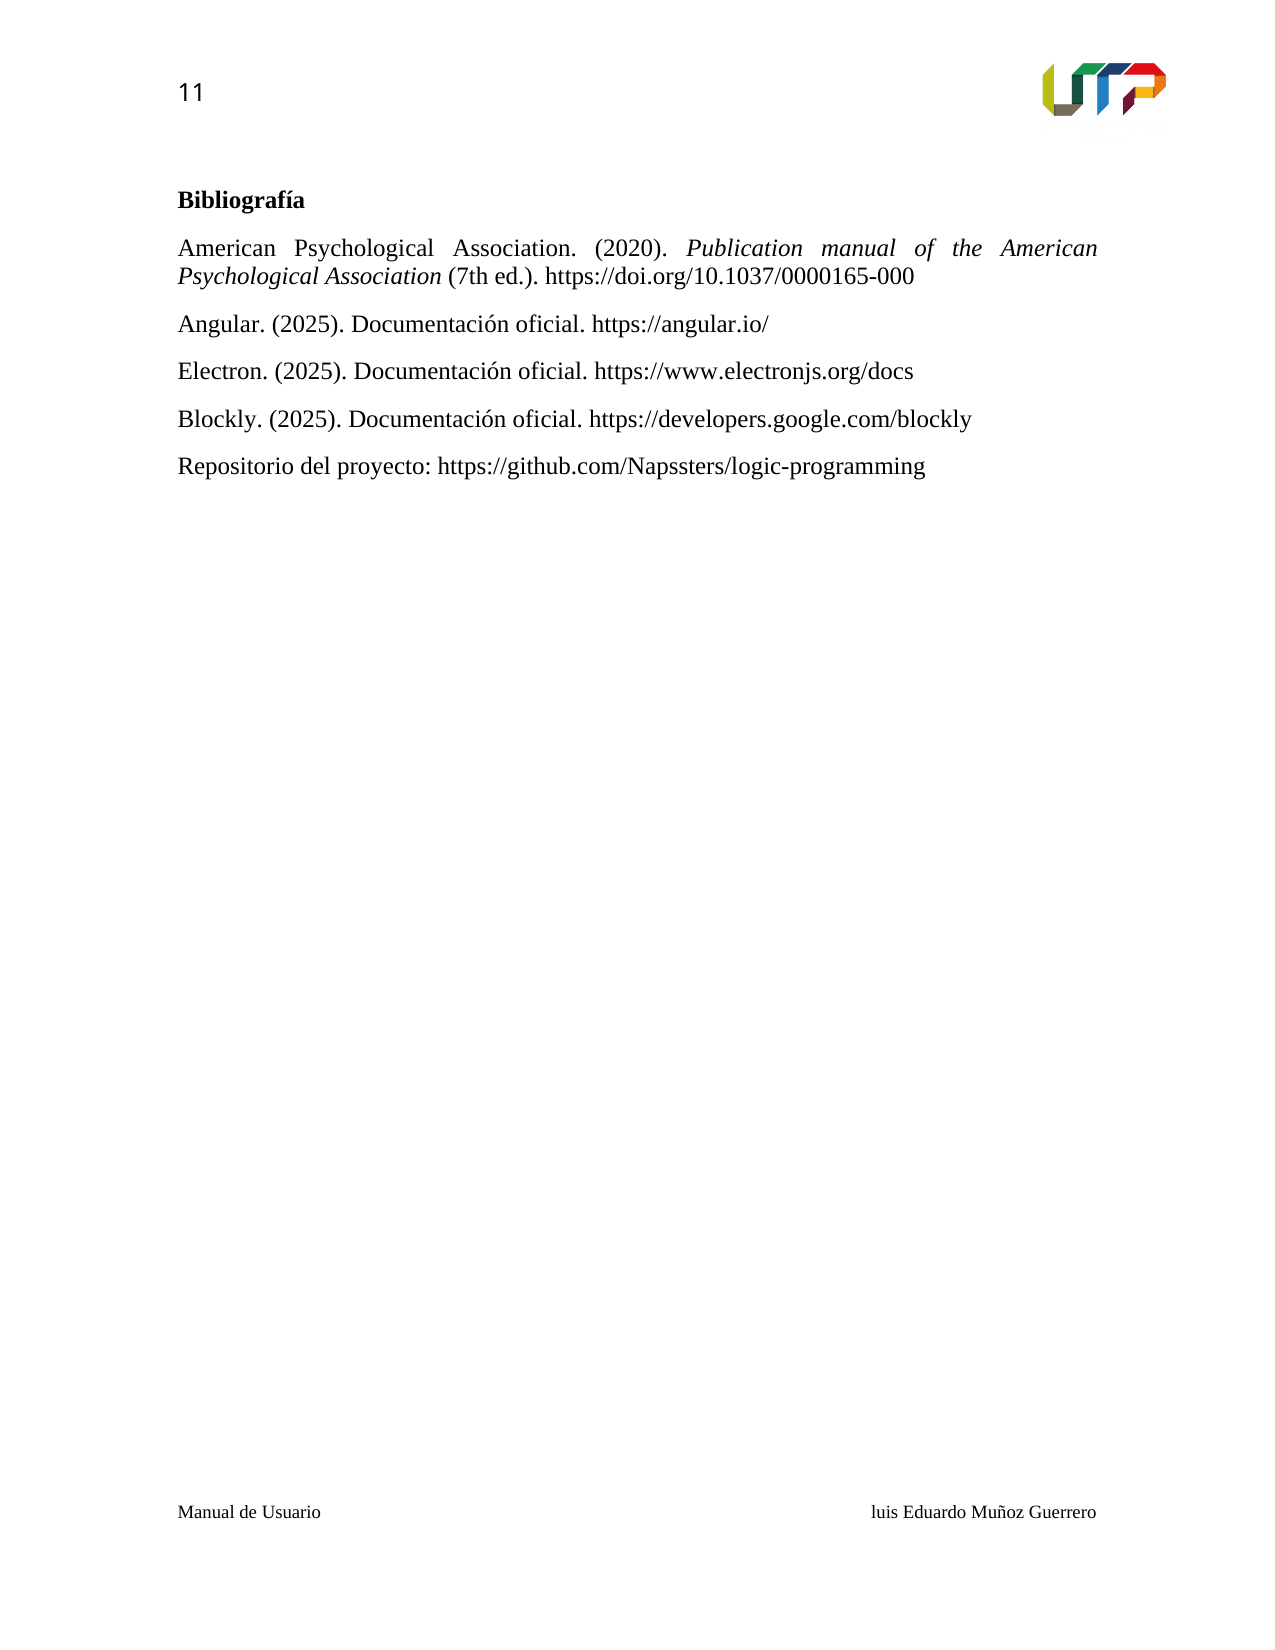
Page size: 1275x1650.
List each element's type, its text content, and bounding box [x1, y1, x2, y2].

text Blockly. (2025). Documentación oficial. https://developers.google.com/blockly [177, 404, 1098, 433]
text Angular. (2025). Documentación oficial. https://angular.io/ [177, 309, 1098, 338]
text Electron. (2025). Documentación oficial. https://www.electronjs.org/docs [177, 356, 1098, 385]
text Repositorio del proyecto: https://github.com/Napssters/logic-programming [177, 451, 1098, 480]
text American Psychological Association. (2020). Publication manual of the American Psychological Association (7th ed.). https://doi.org/10.1037/0000165-000 [177, 233, 1098, 290]
subtitle Bibliografía [177, 185, 1098, 214]
picture [1039, 62, 1170, 147]
